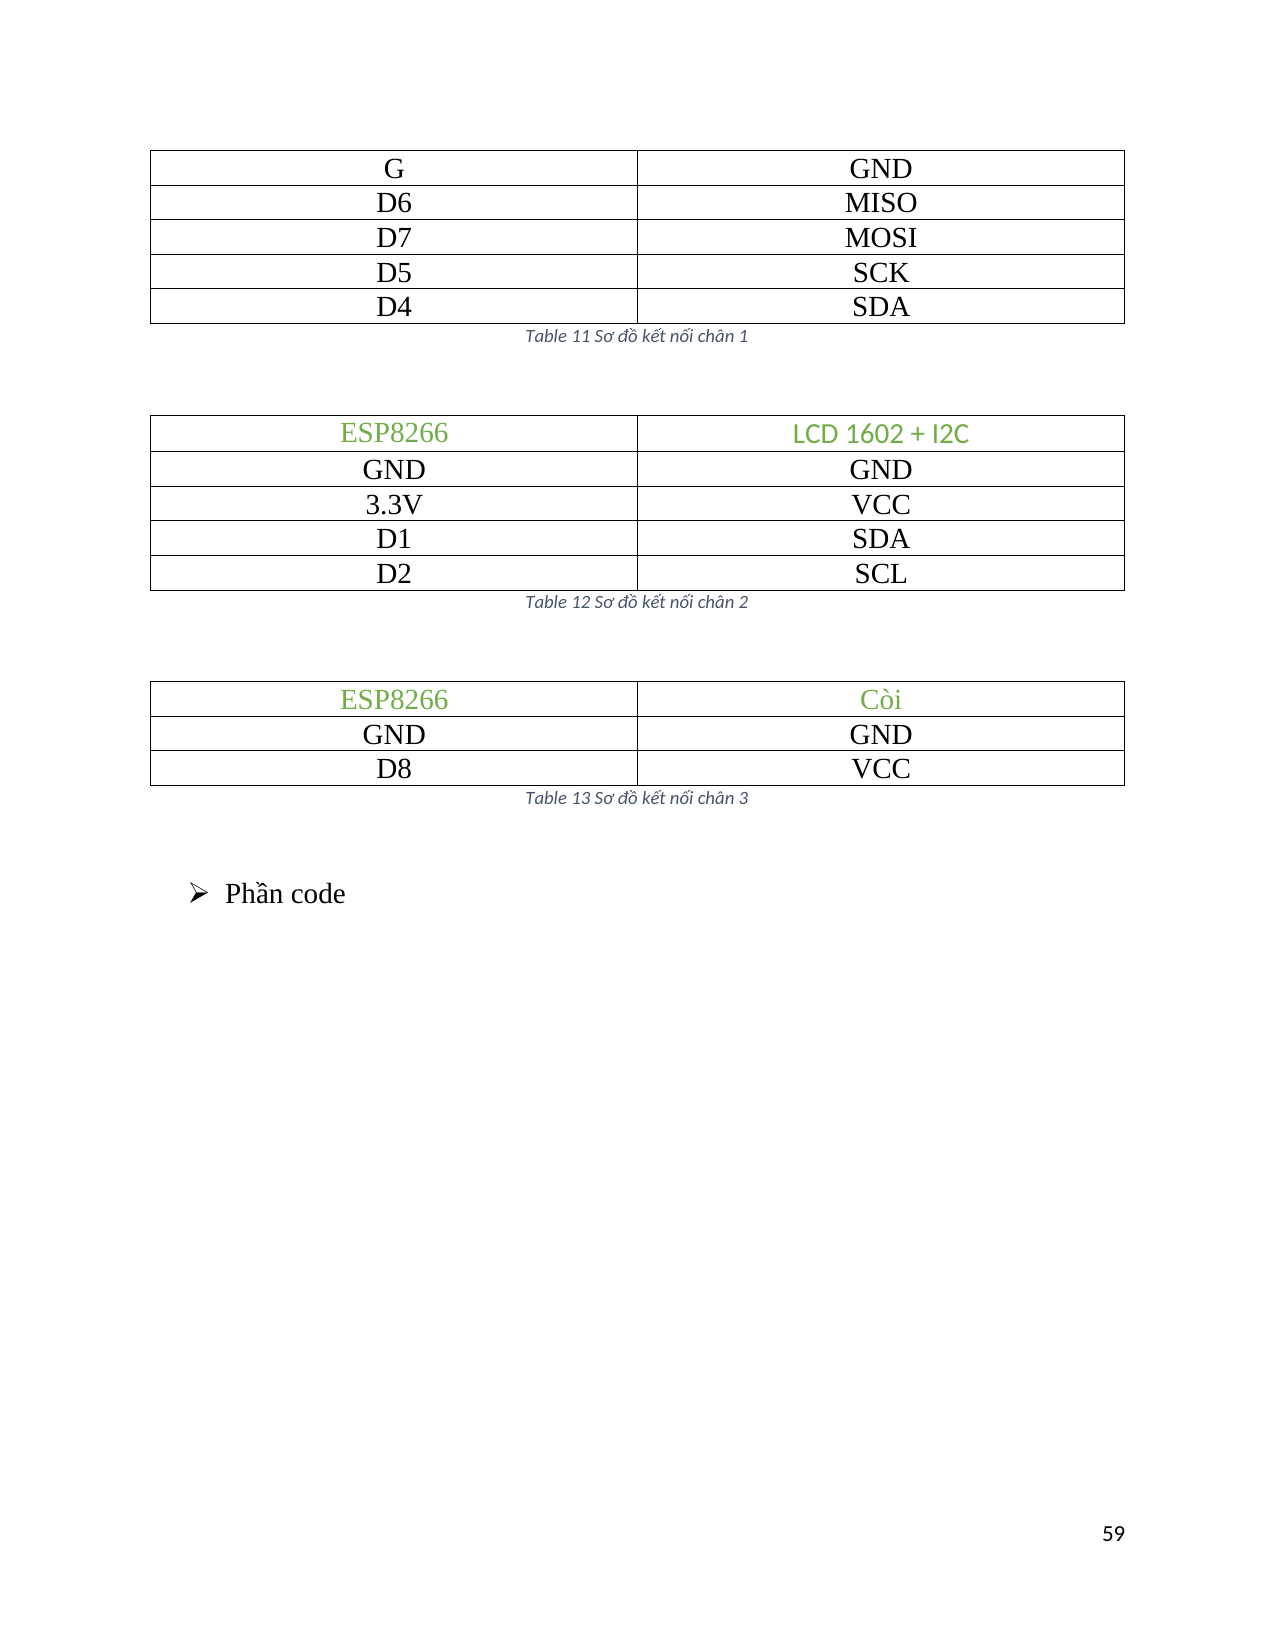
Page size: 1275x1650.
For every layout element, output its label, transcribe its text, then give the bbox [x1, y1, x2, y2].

table_cell GND [151, 717, 637, 750]
table_cell D2 [151, 556, 637, 589]
table_cell SCK [638, 255, 1124, 288]
table_cell D8 [151, 751, 637, 785]
table_header ESP8266 [151, 416, 637, 451]
text Table 13 Sơ đồ kết nối chân 3 [150, 786, 1125, 809]
table_cell SDA [638, 289, 1124, 323]
list Phần code [187, 877, 1125, 910]
text Table 11 Sơ đồ kết nối chân 1 [150, 324, 1125, 347]
table_cell GND [151, 452, 637, 486]
table_cell D1 [151, 521, 637, 555]
table_header ESP8266 [151, 682, 637, 716]
table_cell 3.3V [151, 487, 637, 520]
table_cell D5 [151, 255, 637, 288]
table_cell D4 [151, 289, 637, 323]
table_cell G [151, 151, 637, 184]
table_cell MOSI [638, 220, 1124, 254]
text Table 12 Sơ đồ kết nối chân 2 [150, 591, 1125, 613]
table_cell GND [638, 717, 1124, 750]
table_cell D7 [151, 220, 637, 254]
table_cell VCC [638, 487, 1124, 520]
table_cell SDA [638, 521, 1124, 555]
table_header Còi [638, 682, 1124, 716]
table_cell D6 [151, 186, 637, 219]
table_header LCD 1602 + I2C [638, 416, 1124, 451]
table_cell GND [638, 151, 1124, 184]
table_cell MISO [638, 186, 1124, 219]
table_cell VCC [638, 751, 1124, 785]
table_cell GND [638, 452, 1124, 486]
table_cell SCL [638, 556, 1124, 589]
